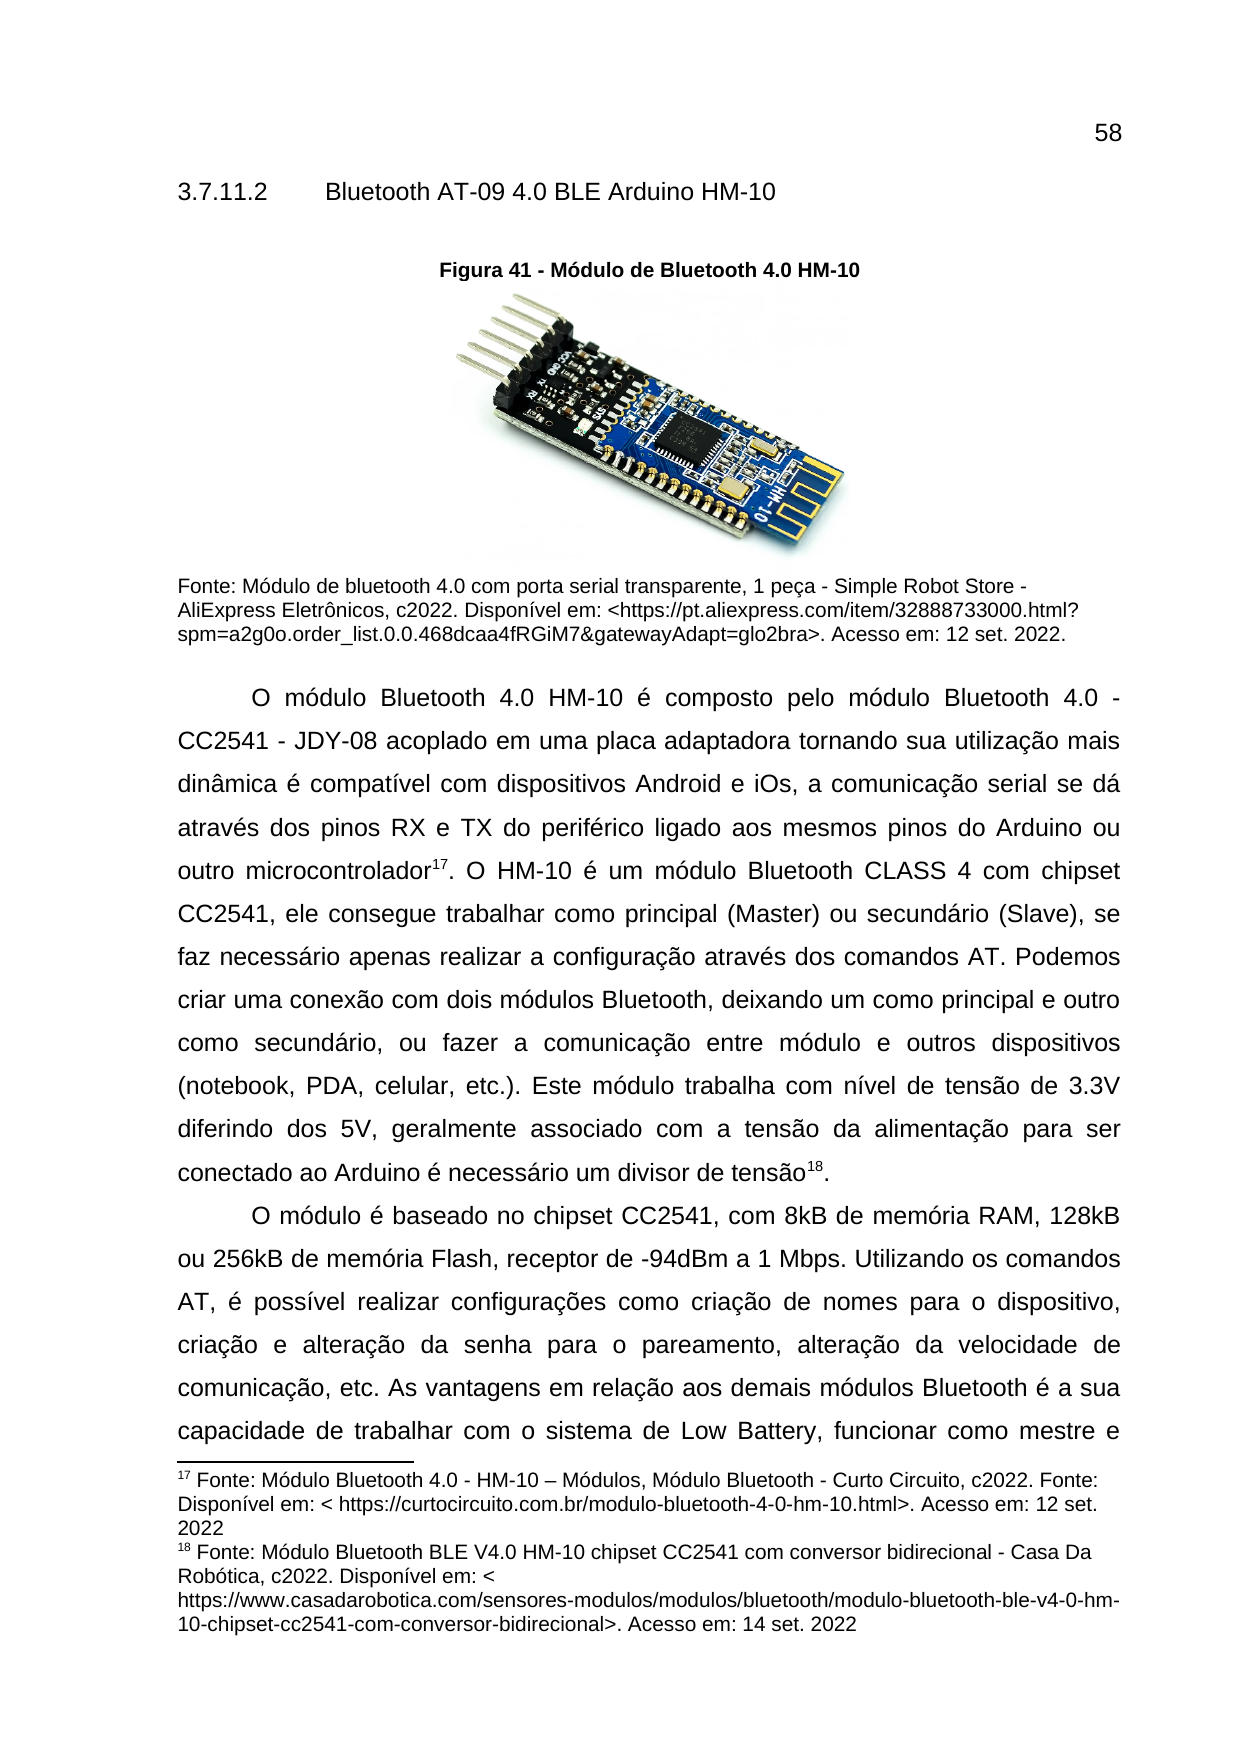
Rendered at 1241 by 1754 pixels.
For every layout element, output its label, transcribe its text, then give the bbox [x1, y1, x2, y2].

text Figura 41 - Módulo de Bluetooth 4.0 HM-10 [177, 258, 1122, 282]
subtitle Bluetooth AT-09 4.0 BLE Arduino HM-10 [177, 177, 1122, 206]
picture [449, 281, 851, 574]
text Fonte: Módulo de bluetooth 4.0 com porta serial transparente, 1 peça - Simple Robot Store - AliExpress Eletrônicos, c2022. Disponível em: <https://pt.aliexpress.com/item/32888733000.html?spm=a2g0o.order_list.0.0.468dcaa4fRGiM7&gatewayAdapt=glo2bra>. Acesso em: 12 set. 2022. [177, 574, 1122, 646]
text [177, 1201, 1122, 1445]
text O módulo Bluetooth 4.0 HM-10 é composto pelo módulo Bluetooth 4.0 - CC2541 - JDY-08 acoplado em uma placa adaptadora tornando sua utilização mais dinâmica é compatível com dispositivos Android e iOs, a comunicação serial se dá através dos pinos RX e TX do periférico ligado aos mesmos pinos do Arduino ou outro microcontrolador. O HM-10 é um módulo Bluetooth CLASS 4 com chipset CC2541, ele consegue trabalhar como principal (Master) ou secundário (Slave), se faz necessário apenas realizar a configuração através dos comandos AT. Podemos criar uma conexão com dois módulos Bluetooth, deixando um como principal e outro como secundário, ou fazer a comunicação entre módulo e outros dispositivos (notebook, PDA, celular, etc.). Este módulo trabalha com nível de tensão de 3.3V diferindo dos 5V, geralmente associado com a tensão da alimentação para ser conectado ao Arduino é necessário um divisor de tensão. [177, 683, 1122, 1186]
